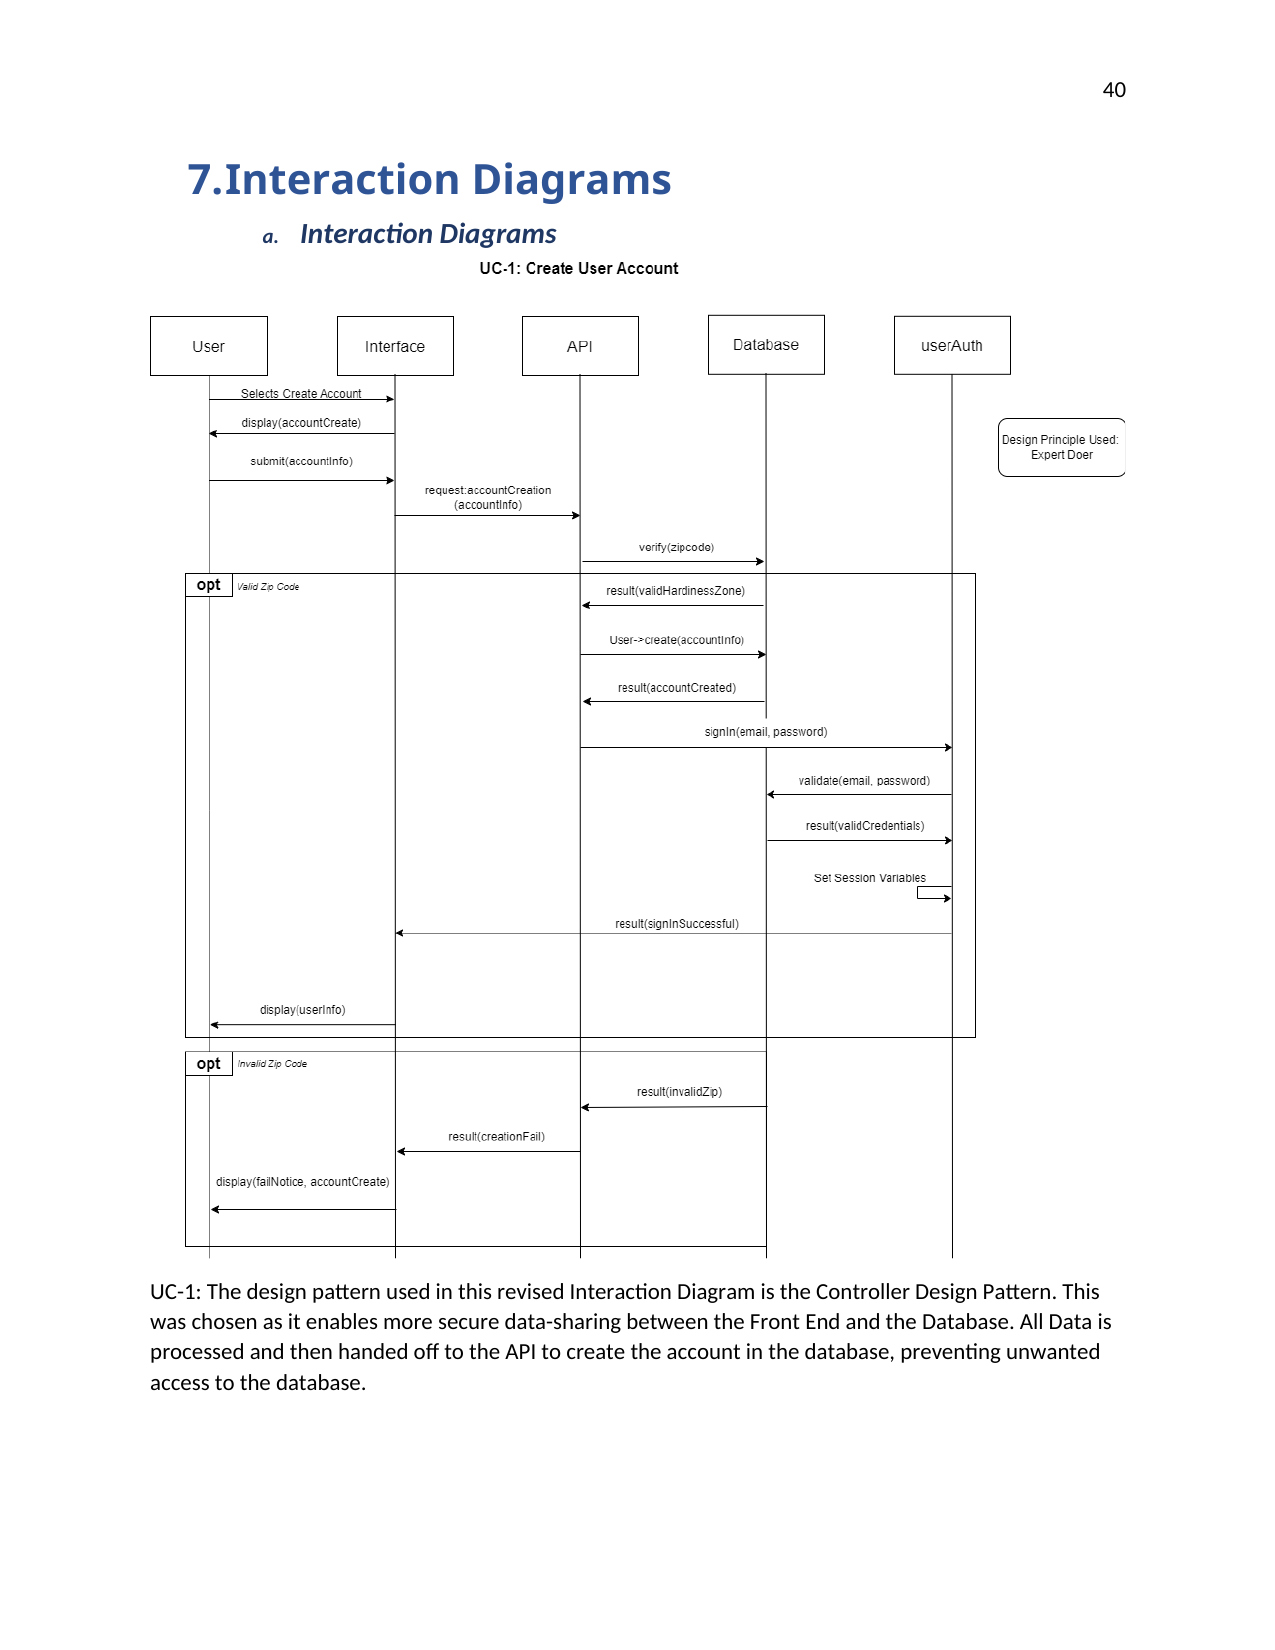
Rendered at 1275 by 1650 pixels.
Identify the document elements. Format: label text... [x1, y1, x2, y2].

subtitle Interaction Diagrams [262, 215, 1125, 251]
subtitle Interaction Diagrams [187, 150, 1125, 207]
text UC-1: The design pattern used in this revised Interaction Diagram is the Controller Design Pattern. This was chosen as it enables more secure data-sharing between the Front End and the Database. All Data is processed and then handed off to the API to create the account in the database, preventing unwanted access to the database. [150, 1277, 1125, 1396]
picture [150, 253, 1125, 1259]
